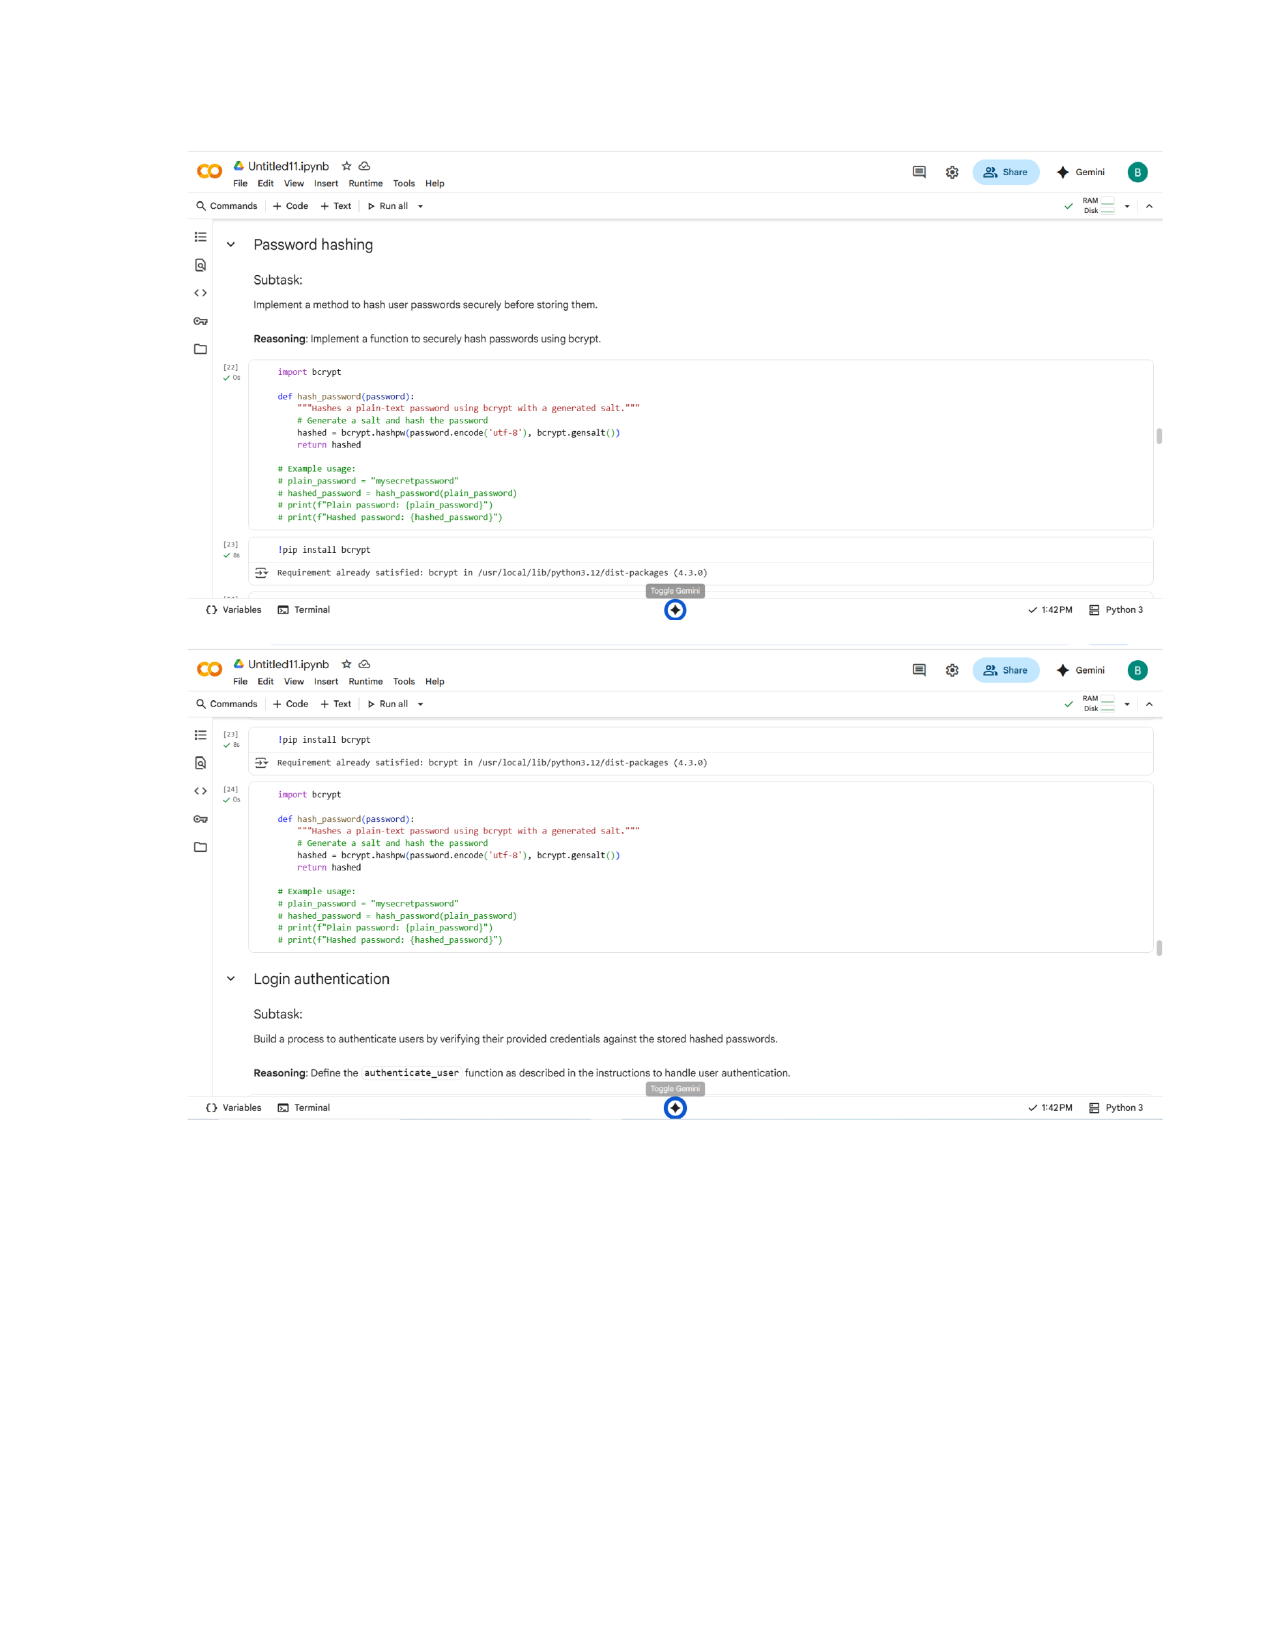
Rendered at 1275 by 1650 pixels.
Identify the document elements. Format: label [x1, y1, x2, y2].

picture [187, 150, 1163, 620]
picture [187, 644, 1163, 1120]
